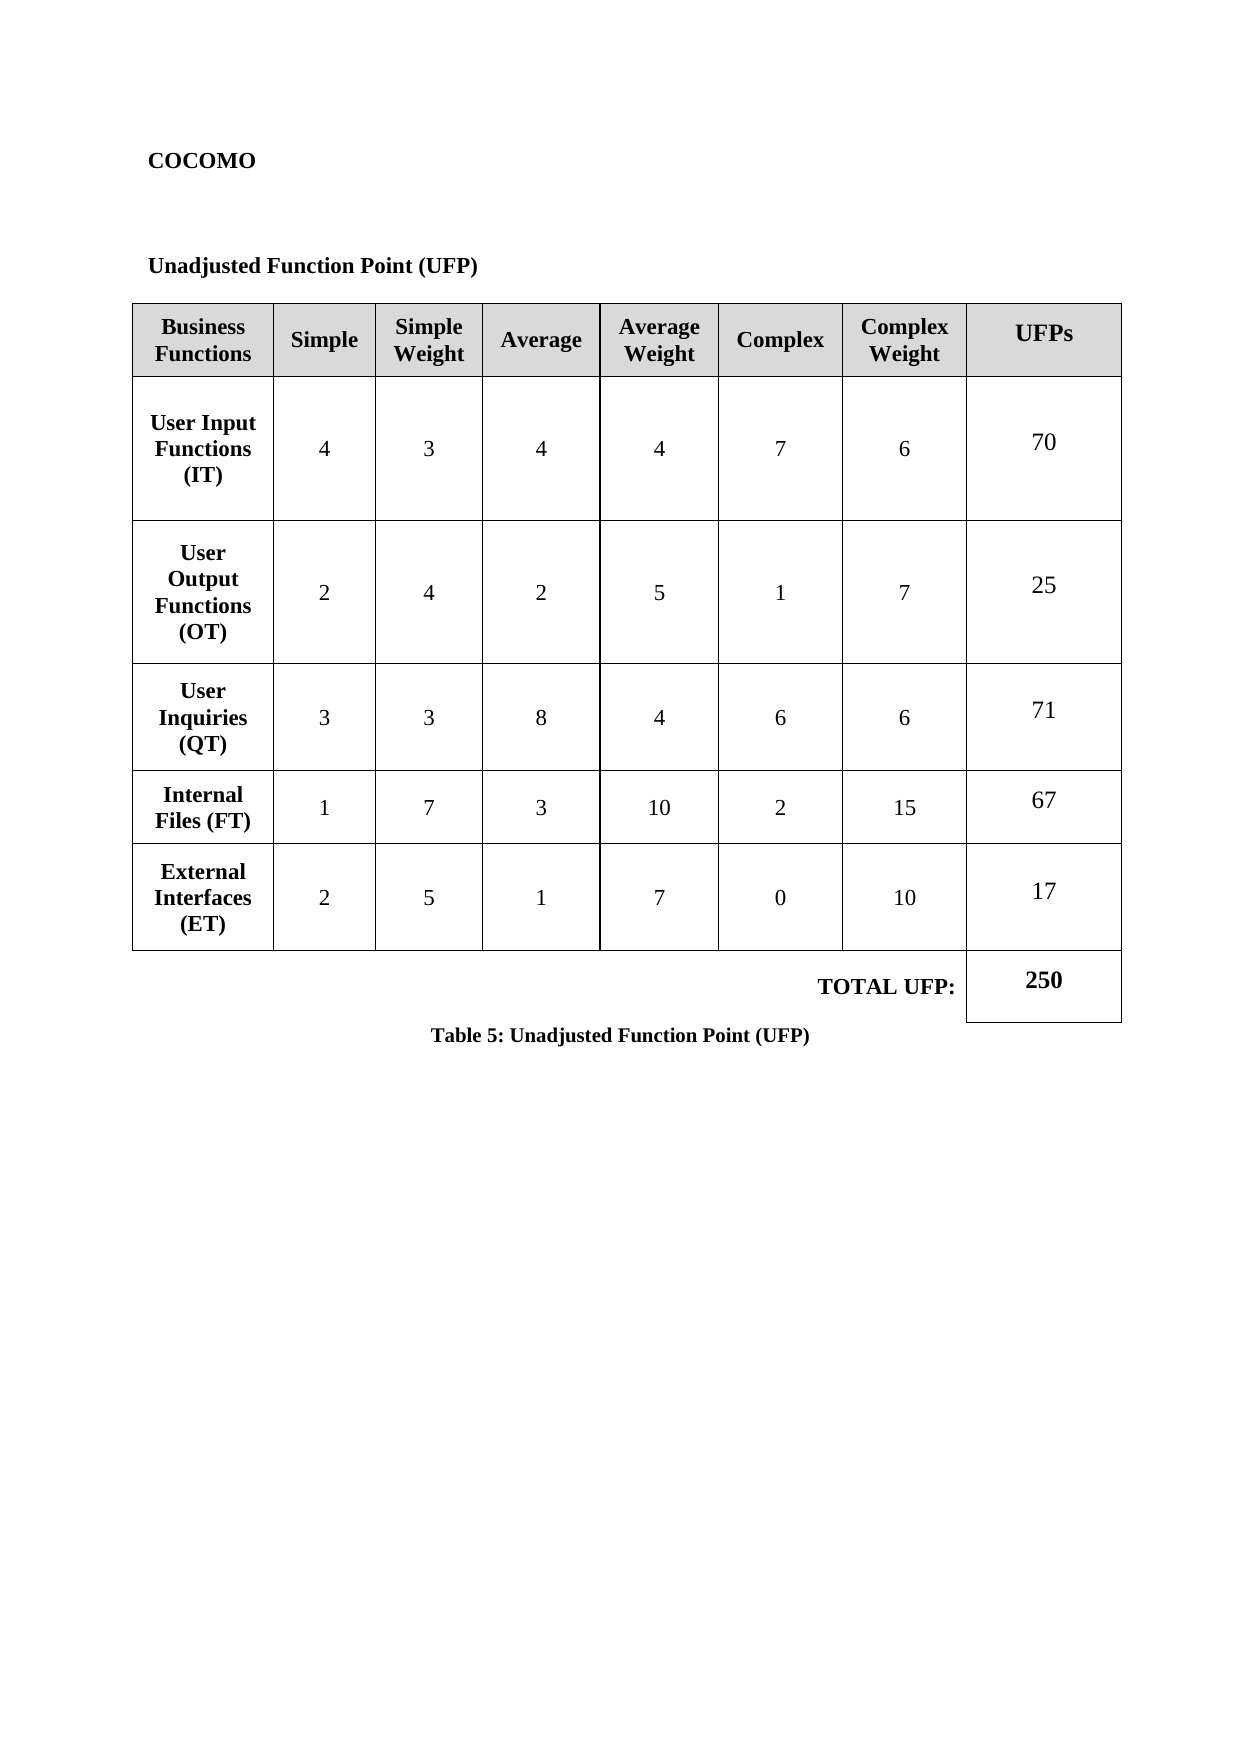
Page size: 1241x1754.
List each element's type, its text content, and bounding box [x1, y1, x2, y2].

table_cell 4 [483, 377, 599, 519]
text COCOMO [148, 148, 1093, 174]
table_header Simple Weight [376, 304, 482, 376]
table_cell User Output Functions (OT) [133, 521, 273, 663]
table_cell 4 [601, 664, 718, 770]
table_cell 3 [274, 664, 375, 770]
table_cell 71 [967, 664, 1121, 770]
table_cell 5 [376, 844, 482, 950]
table_header Simple [274, 304, 375, 376]
table_cell 10 [843, 844, 966, 950]
table_cell 10 [601, 771, 718, 843]
table_cell 6 [843, 377, 966, 519]
table_cell 4 [274, 377, 375, 519]
table_cell Internal Files (FT) [133, 771, 273, 843]
table_cell 2 [719, 771, 842, 843]
table_cell 2 [274, 844, 375, 950]
text Unadjusted Function Point (UFP) [148, 252, 1093, 278]
table_cell 6 [843, 664, 966, 770]
text Table 5: Unadjusted Function Point (UFP) [148, 1023, 1093, 1047]
table_cell 25 [967, 521, 1121, 663]
table_header Complex Weight [843, 304, 966, 376]
table_cell 15 [843, 771, 966, 843]
table_cell 7 [843, 521, 966, 663]
table_cell 5 [601, 521, 718, 663]
table_cell 6 [719, 664, 842, 770]
table_cell 67 [967, 771, 1121, 843]
table_cell 1 [483, 844, 599, 950]
table_cell User Inquiries (QT) [133, 664, 273, 770]
table_cell External Interfaces (ET) [133, 844, 273, 950]
table_header Complex [719, 304, 842, 376]
table_cell User Input Functions (IT) [133, 377, 273, 519]
table_cell 8 [483, 664, 599, 770]
table_cell 3 [483, 771, 599, 843]
table_cell 4 [376, 521, 482, 663]
table_cell 70 [967, 377, 1121, 519]
table_cell 3 [376, 664, 482, 770]
table_cell 250 [967, 951, 1121, 1022]
table_cell 7 [601, 844, 718, 950]
table_header Business Functions [133, 304, 273, 376]
table_cell 7 [719, 377, 842, 519]
table_header Average Weight [601, 304, 718, 376]
table_header UFPs [967, 304, 1121, 376]
table_cell 1 [719, 521, 842, 663]
table_cell 2 [483, 521, 599, 663]
table_cell 2 [274, 521, 375, 663]
table_cell 1 [274, 771, 375, 843]
table_cell 4 [601, 377, 718, 519]
table_cell 7 [376, 771, 482, 843]
table_cell 17 [967, 844, 1121, 950]
table_cell 0 [719, 844, 842, 950]
table_cell 3 [376, 377, 482, 519]
table_cell TOTAL UFP: [133, 951, 966, 1022]
table_header Average [483, 304, 599, 376]
